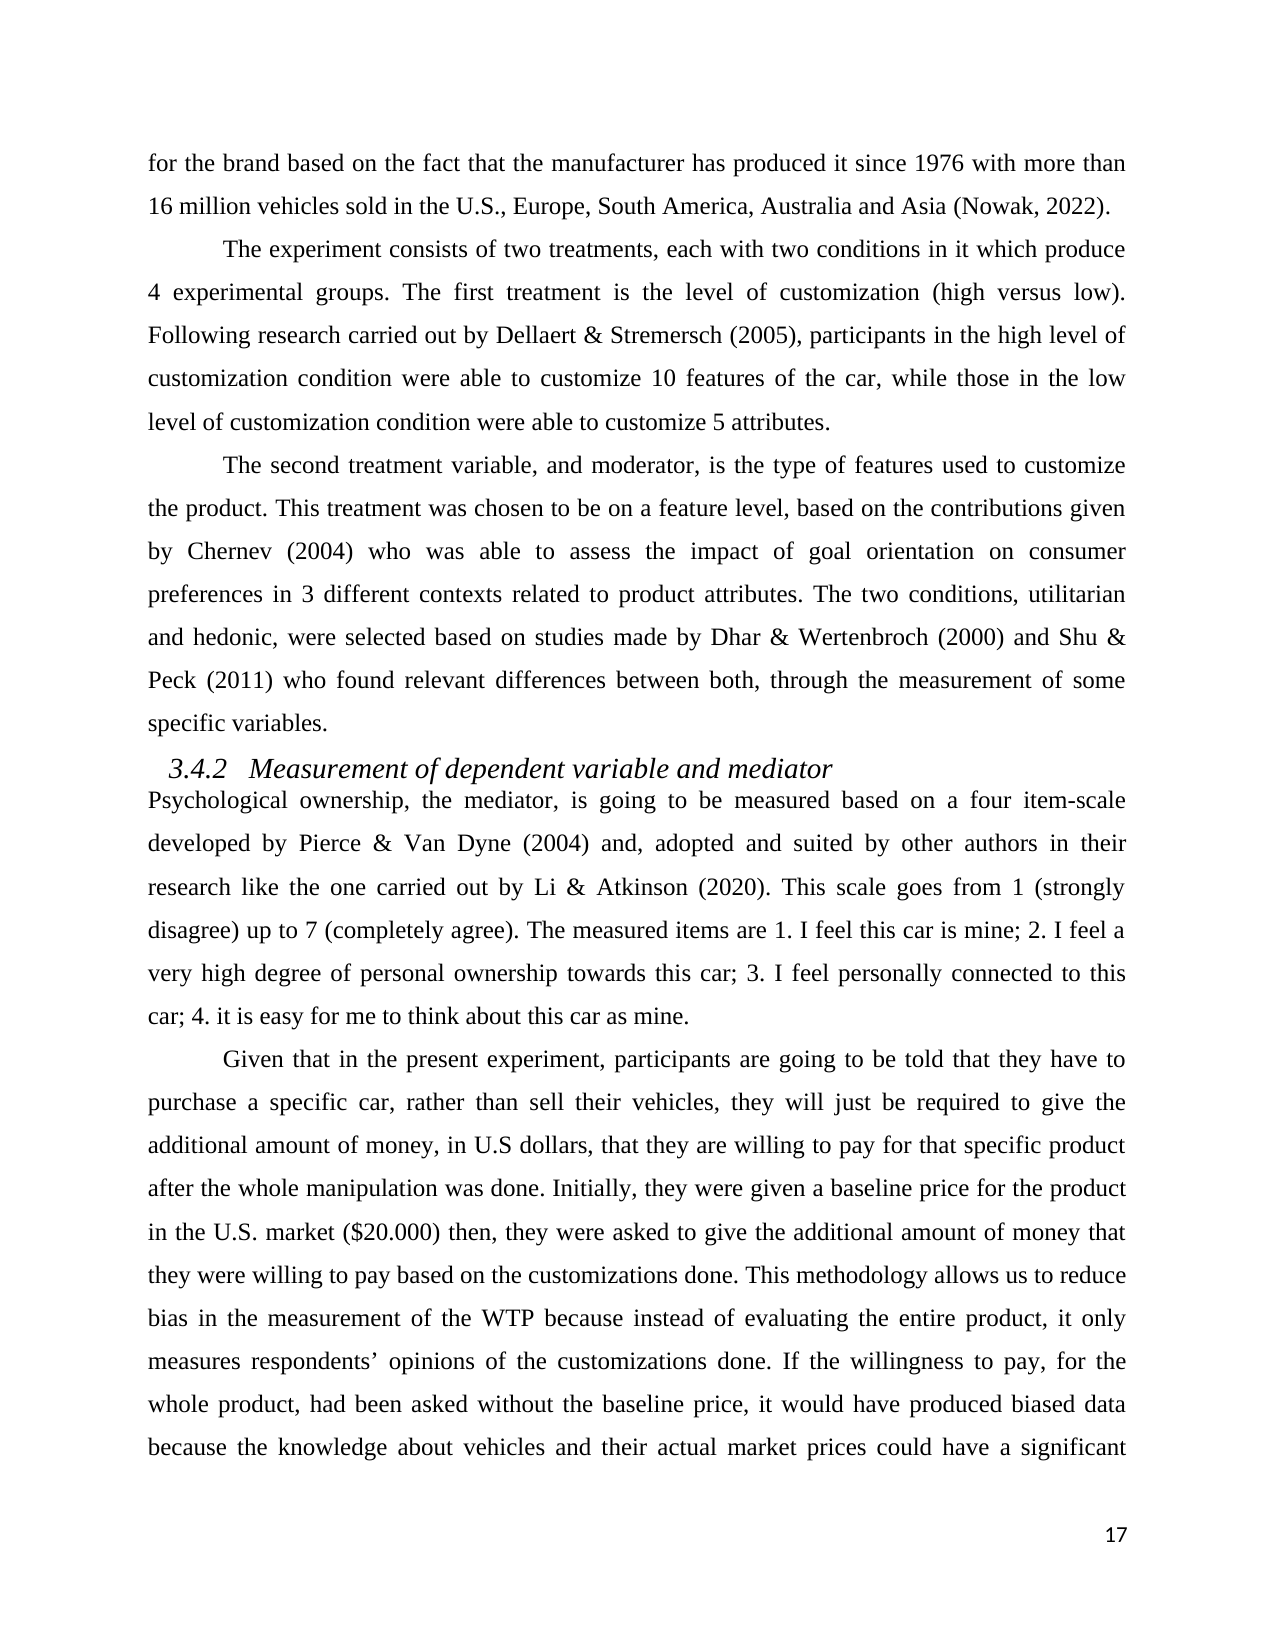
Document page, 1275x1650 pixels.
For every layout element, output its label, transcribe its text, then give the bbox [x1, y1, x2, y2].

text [148, 1044, 1127, 1461]
text The experiment consists of two treatments, each with two conditions in it which produce 4 experimental groups. The first treatment is the level of customization (high versus low). Following research carried out by Dellaert & Stremersch (2005), participants in the high level of customization condition were able to customize 10 features of the car, while those in the low level of customization condition were able to customize 5 attributes. [148, 234, 1127, 435]
subtitle 3.4.2 Measurement of dependent variable and mediator [168, 752, 1127, 785]
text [148, 148, 1127, 219]
text The second treatment variable, and moderator, is the type of features used to customize the product. This treatment was chosen to be on a feature level, based on the contributions given by Chernev (2004) who was able to assess the impact of goal orientation on consumer preferences in 3 different contexts related to product attributes. The two conditions, utilitarian and hedonic, were selected based on studies made by Dhar & Wertenbroch (2000) and Shu & Peck (2011) who found relevant differences between both, through the measurement of some specific variables. [148, 450, 1127, 737]
text Psychological ownership, the mediator, is going to be measured based on a four item-scale developed by Pierce & Van Dyne (2004) and, adopted and suited by other authors in their research like the one carried out by Li & Atkinson (2020). This scale goes from 1 (strongly disagree) up to 7 (completely agree). The measured items are 1. I feel this car is mine; 2. I feel a very high degree of personal ownership towards this car; 3. I feel personally connected to this car; 4. it is easy for me to think about this car as mine. [148, 785, 1127, 1030]
